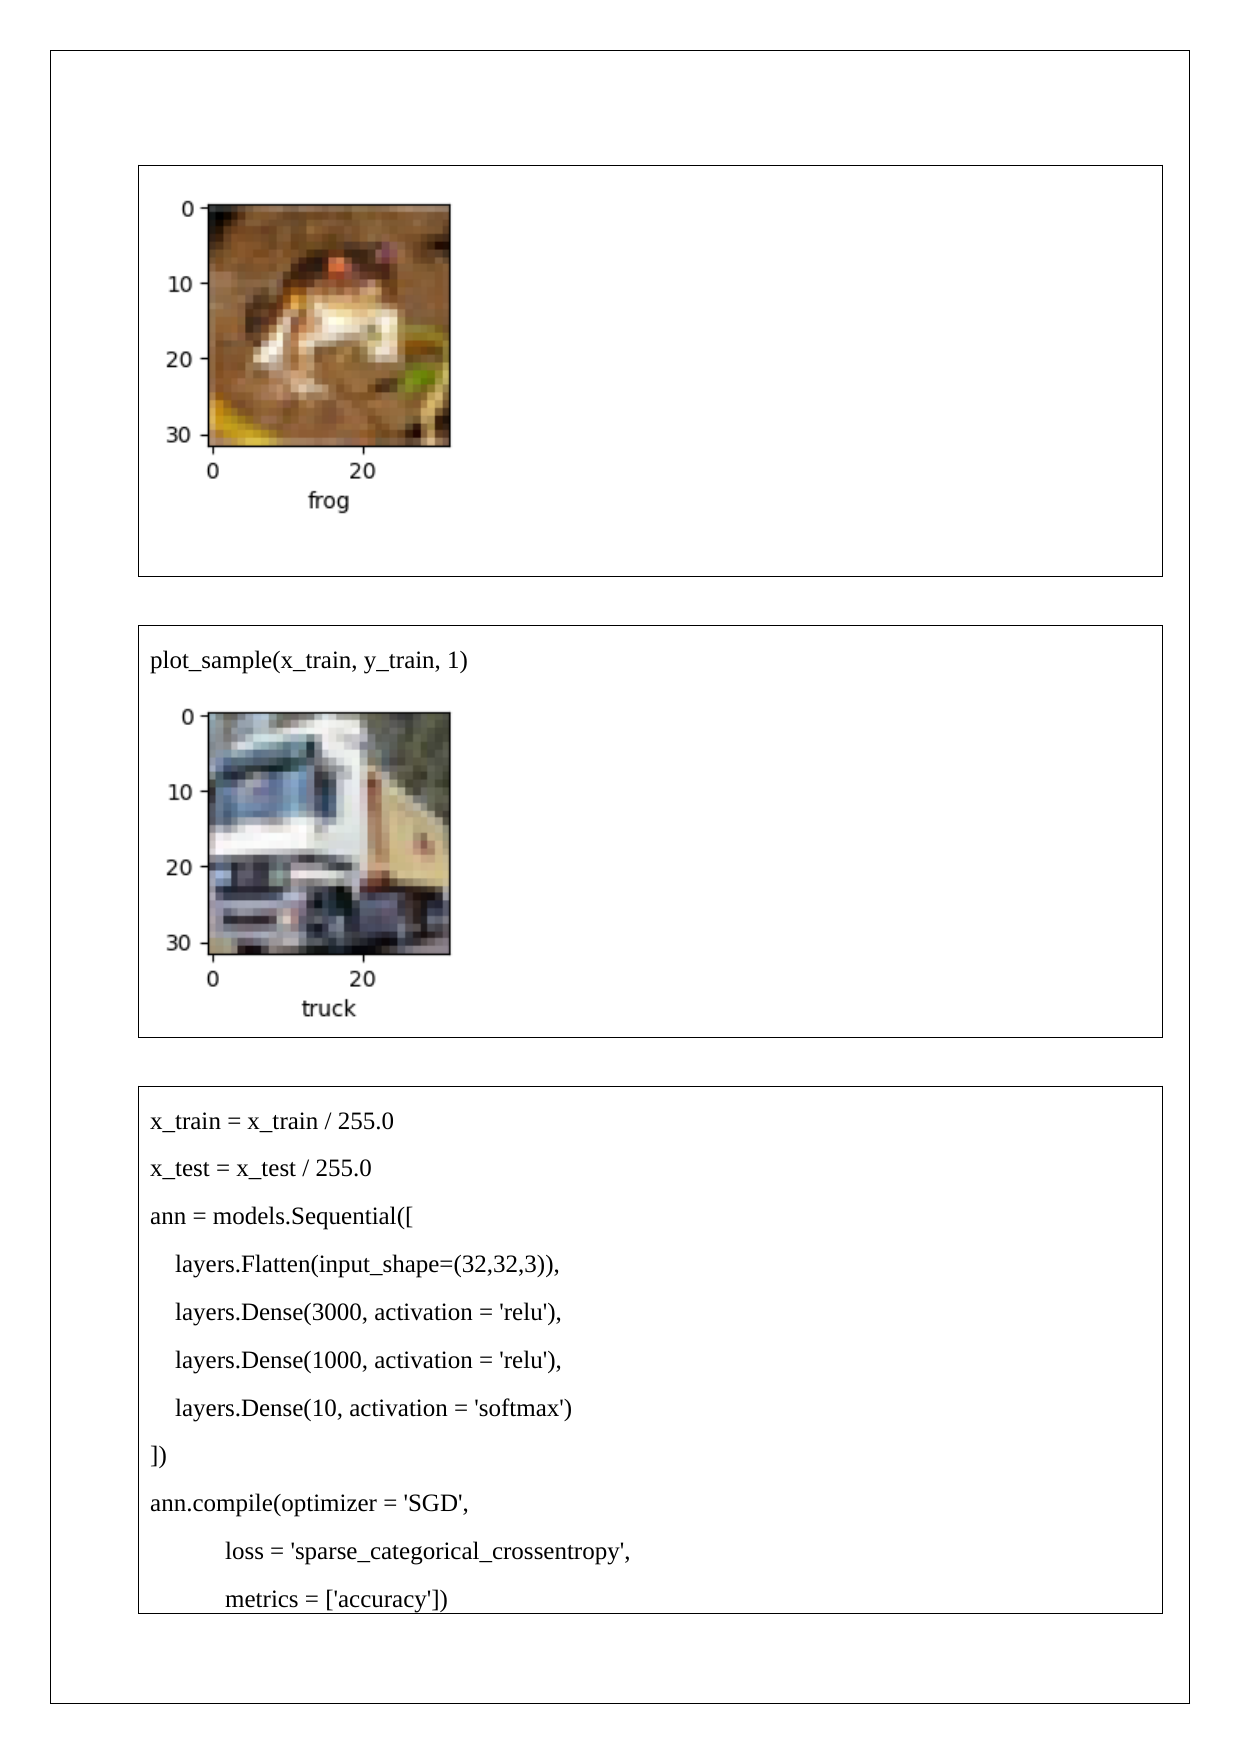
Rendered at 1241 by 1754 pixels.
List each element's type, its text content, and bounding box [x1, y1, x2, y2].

picture [150, 693, 464, 1037]
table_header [139, 166, 1162, 576]
table_header plot_sample(x_train, y_train, 1) [139, 626, 1162, 1037]
picture [150, 184, 464, 529]
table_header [139, 1087, 1162, 1613]
